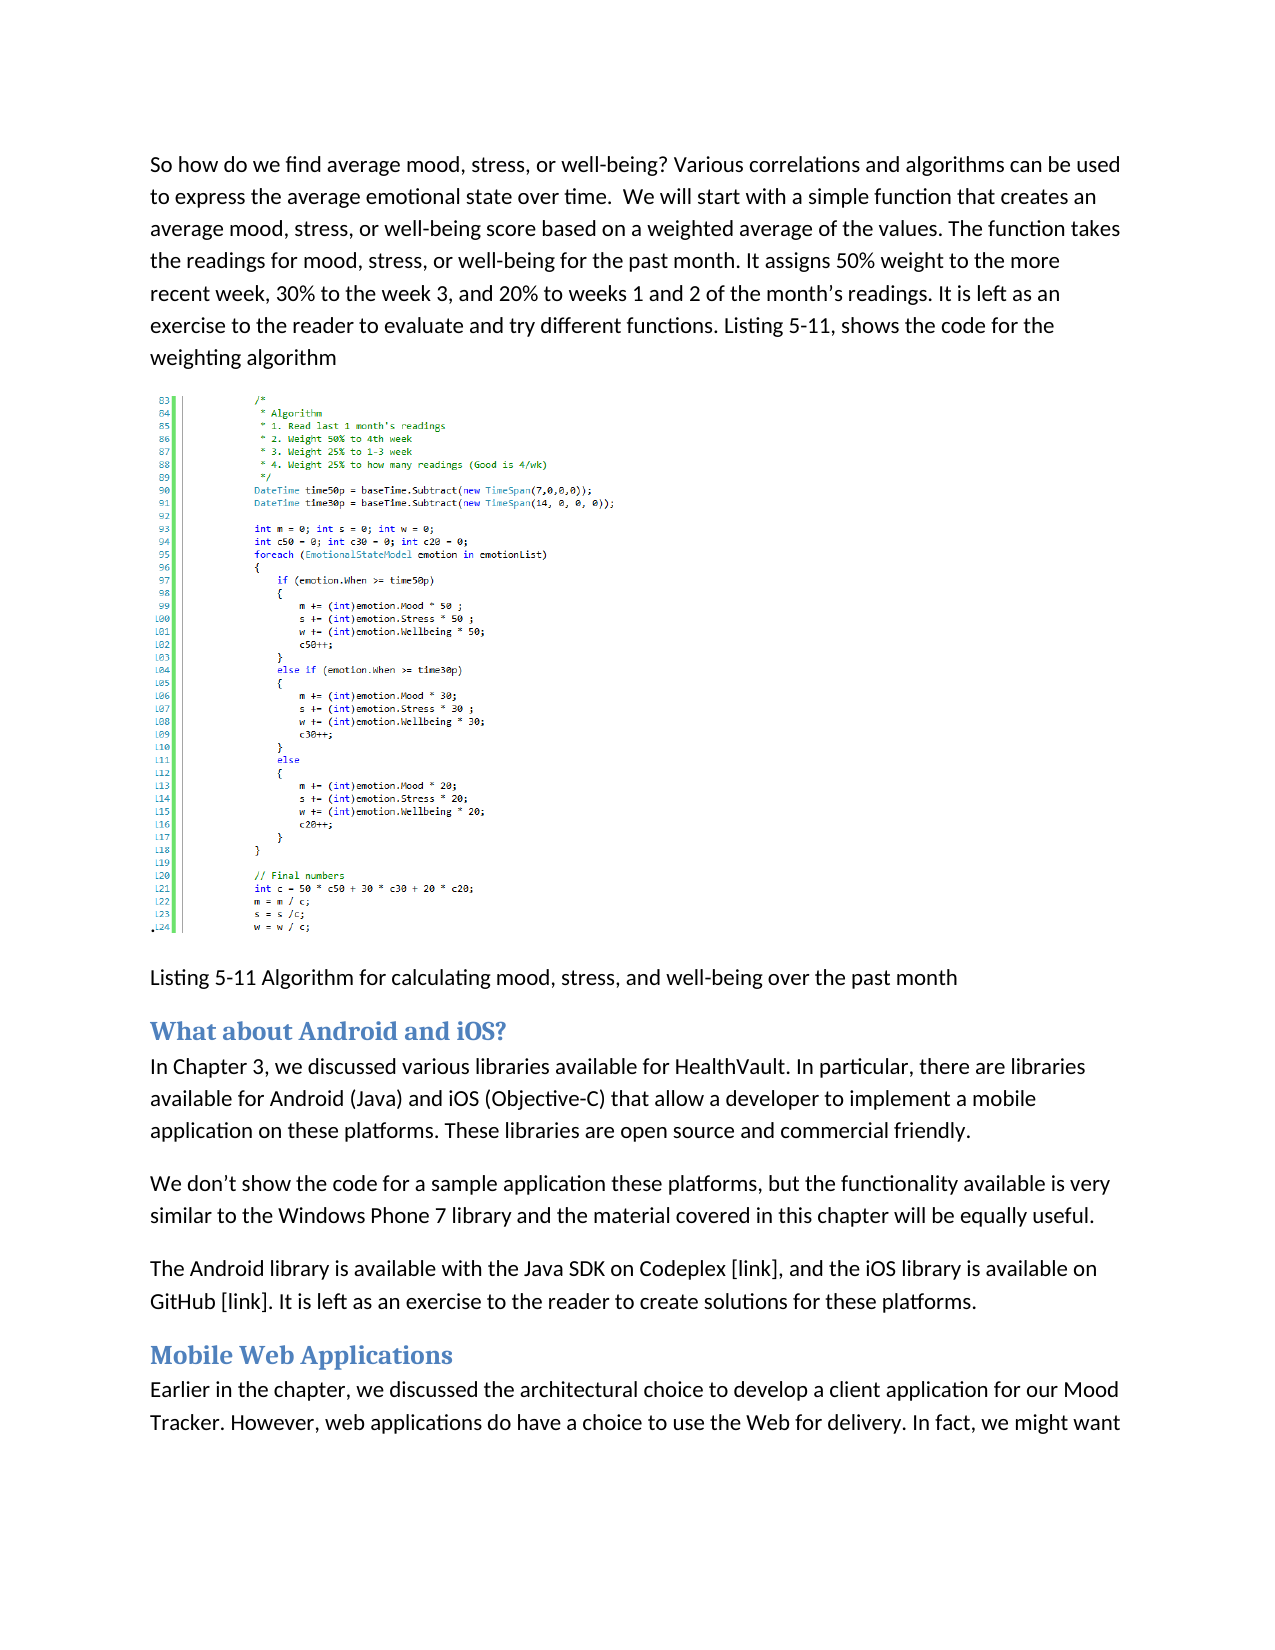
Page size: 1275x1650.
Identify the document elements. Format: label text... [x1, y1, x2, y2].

picture [155, 396, 617, 933]
text Listing 5-11 Algorithm for calculating mood, stress, and well-being over the past month [150, 963, 1125, 991]
text The Android library is available with the Java SDK on Codeplex [link], and the iOS library is available on GitHub [link]. It is left as an exercise to the reader to create solutions for these platforms. [150, 1254, 1125, 1315]
text We don’t show the code for a sample application these platforms, but the functionality available is very similar to the Windows Phone 7 library and the material covered in this chapter will be equally useful. [150, 1169, 1125, 1229]
subtitle Mobile Web Applications [150, 1340, 1125, 1371]
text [150, 1376, 1125, 1436]
text In Chapter 3, we discussed various libraries available for HealthVault. In particular, there are libraries available for Android (Java) and iOS (Objective-C) that allow a developer to implement a mobile application on these platforms. These libraries are open source and commercial friendly. [150, 1052, 1125, 1144]
subtitle What about Android and iOS? [150, 1016, 1125, 1047]
text So how do we find average mood, stress, or well-being? Various correlations and algorithms can be used to express the average emotional state over time. We will start with a simple function that creates an average mood, stress, or well-being score based on a weighted average of the values. The function takes the readings for mood, stress, or well-being for the past month. It assigns 50% weight to the more recent week, 30% to the week 3, and 20% to weeks 1 and 2 of the month’s readings. It is left as an exercise to the reader to evaluate and try different functions. Listing 5-11, shows the code for the weighting algorithm [150, 150, 1125, 371]
